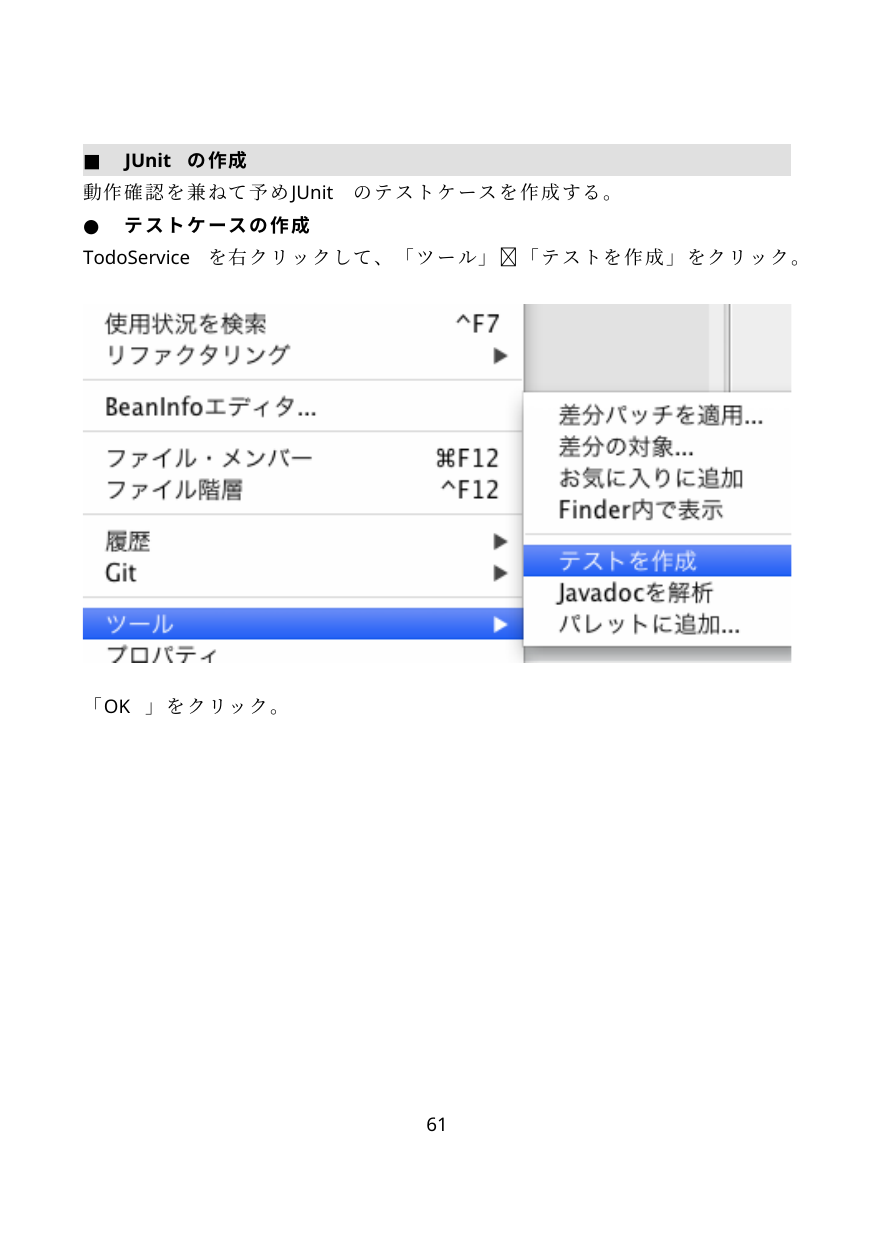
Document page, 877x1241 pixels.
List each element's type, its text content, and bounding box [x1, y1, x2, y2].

subtitle JUnitの作成 [83, 144, 791, 176]
text 「OK」をクリック。 [83, 689, 791, 721]
picture [82, 304, 792, 663]
subtitle テストケースの作成 [83, 208, 791, 240]
text TodoServiceを右クリックして、「ツール」「テストを作成」をクリック。 [83, 240, 791, 272]
text 動作確認を兼ねて予めJUnitのテストケースを作成する。 [83, 176, 791, 208]
